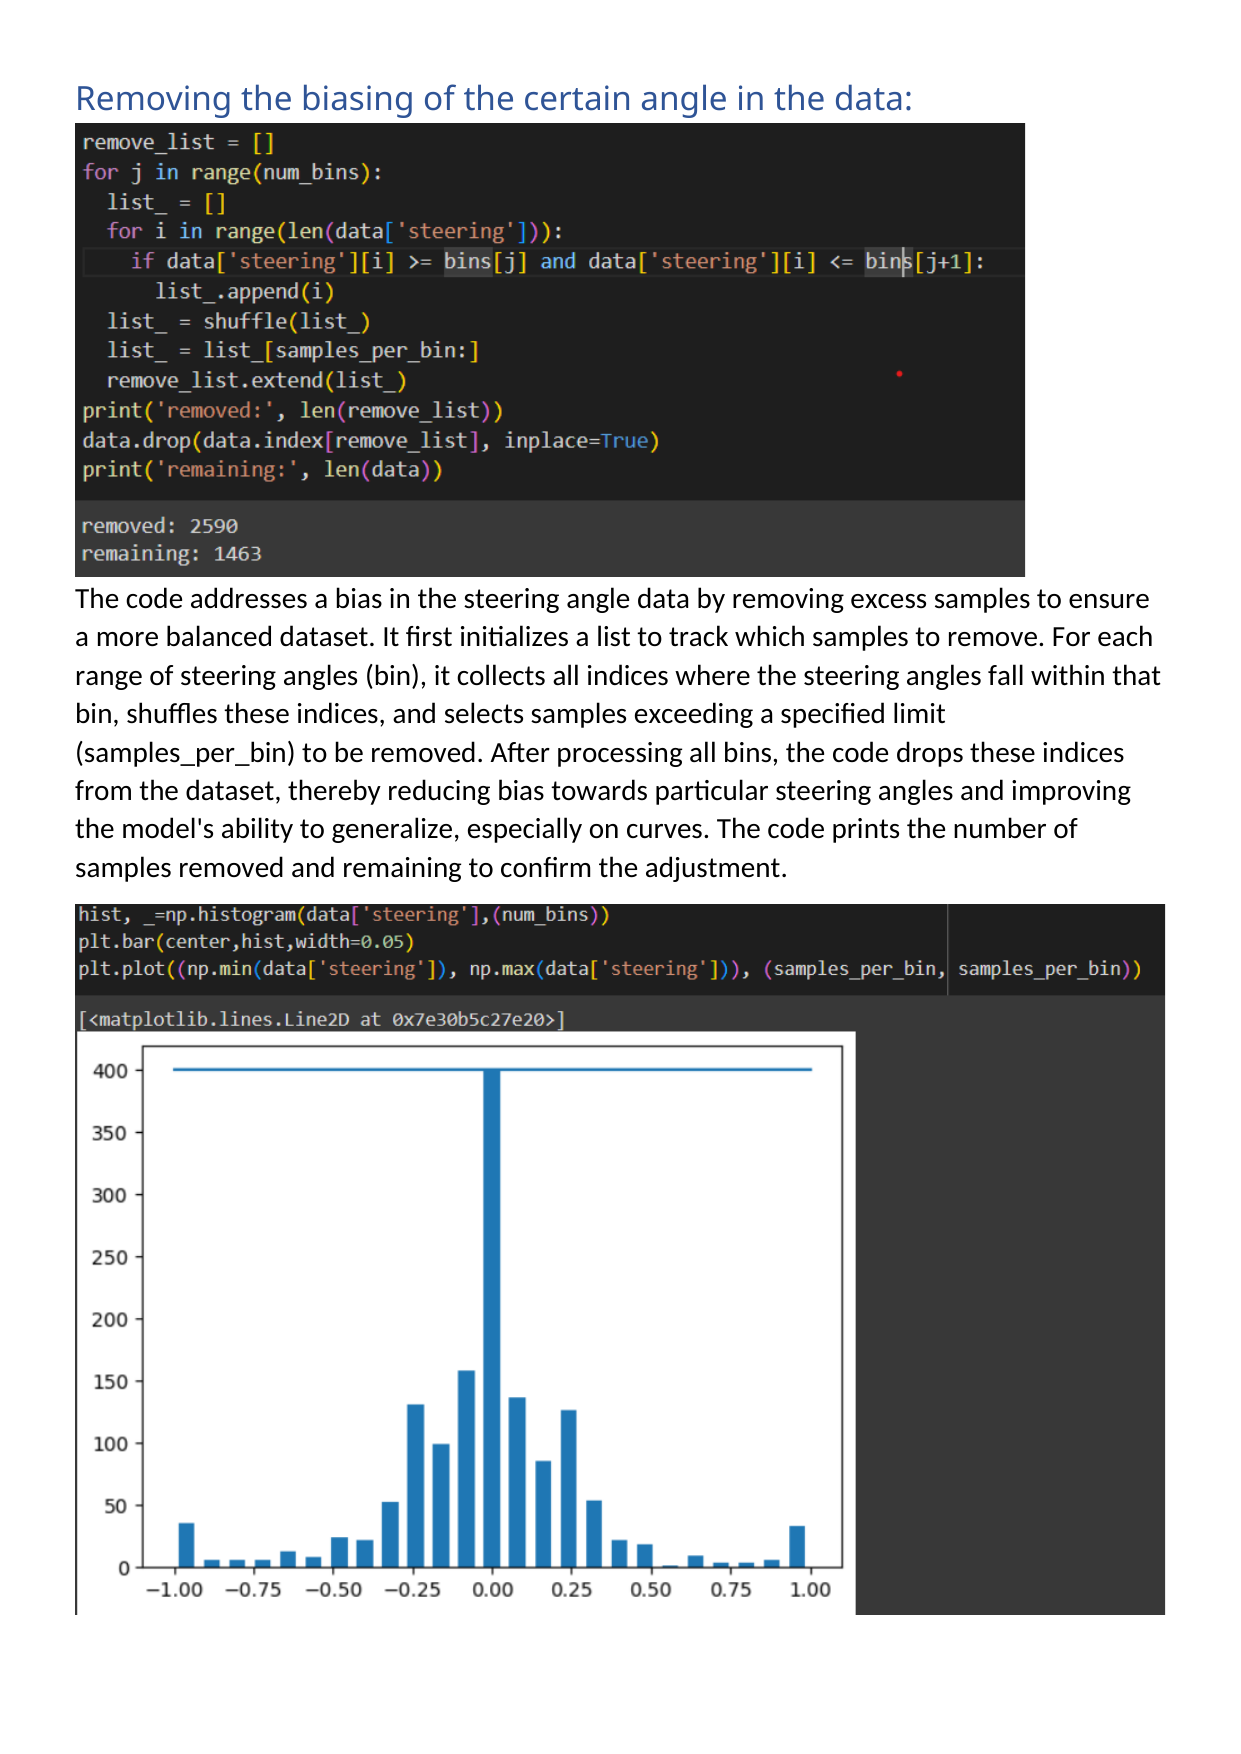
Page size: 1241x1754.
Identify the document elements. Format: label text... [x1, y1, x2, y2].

picture [75, 123, 1025, 577]
picture [75, 904, 1166, 1615]
text The code addresses a bias in the steering angle data by removing excess samples to ensure a more balanced dataset. It first initializes a list to track which samples to remove. For each range of steering angles (bin), it collects all indices where the steering angles fall within that bin, shuffles these indices, and selects samples exceeding a specified limit (samples_per_bin) to be removed. After processing all bins, the code drops these indices from the dataset, thereby reducing bias towards particular steering angles and improving the model's ability to generalize, especially on curves. The code prints the number of samples removed and remaining to confirm the adjustment. [75, 580, 1165, 885]
